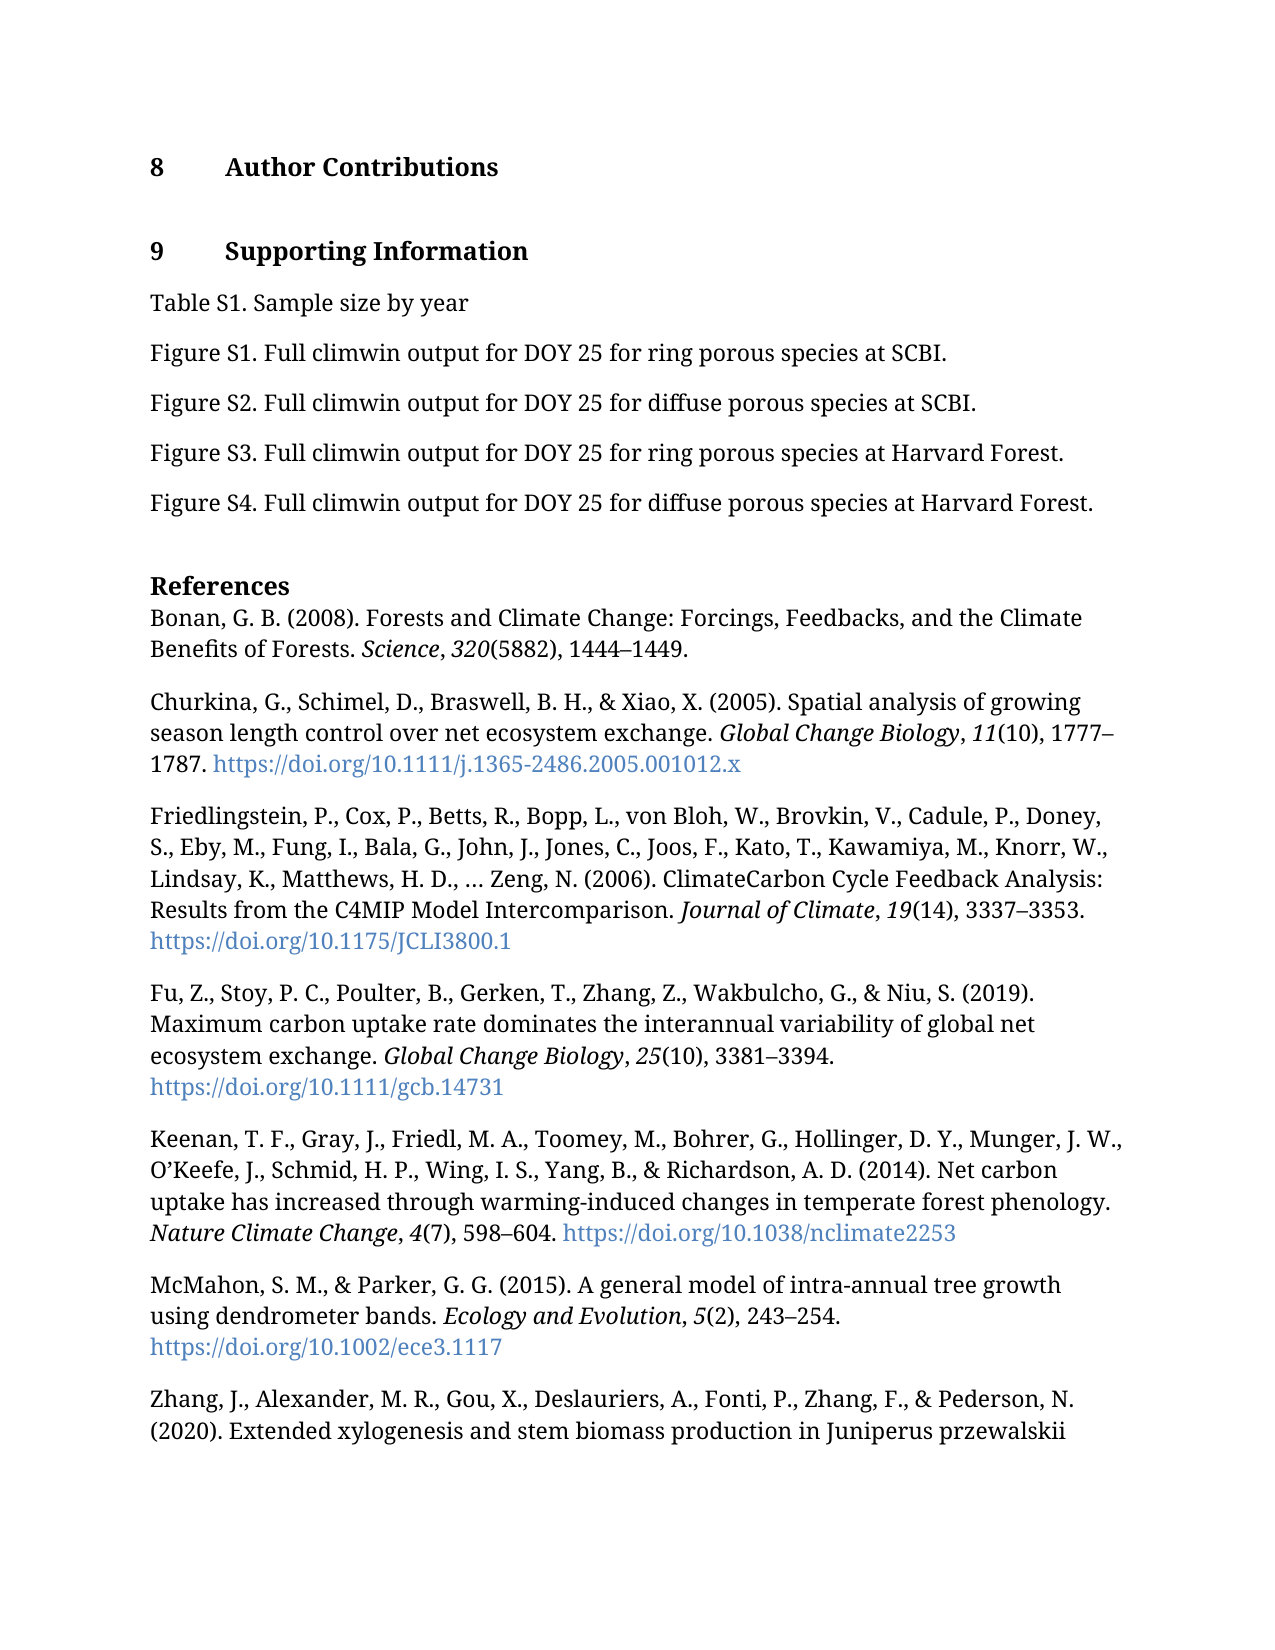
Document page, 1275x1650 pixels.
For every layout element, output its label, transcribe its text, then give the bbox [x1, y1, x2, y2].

subtitle References [150, 568, 1125, 602]
text Keenan, T. F., Gray, J., Friedl, M. A., Toomey, M., Bohrer, G., Hollinger, D. Y., Munger, J. W., O’Keefe, J., Schmid, H. P., Wing, I. S., Yang, B., & Richardson, A. D. (2014). Net carbon uptake has increased through warming-induced changes in temperate forest phenology. Nature Climate Change, 4(7), 598–604. https://doi.org/10.1038/nclimate2253 [150, 1123, 1125, 1248]
text Bonan, G. B. (2008). Forests and Climate Change: Forcings, Feedbacks, and the Climate Benefits of Forests. Science, 320(5882), 1444–1449. [150, 602, 1125, 665]
text Figure S2. Full climwin output for DOY 25 for diffuse porous species at SCBI. [150, 387, 1125, 418]
text Fu, Z., Stoy, P. C., Poulter, B., Gerken, T., Zhang, Z., Wakbulcho, G., & Niu, S. (2019). Maximum carbon uptake rate dominates the interannual variability of global net ecosystem exchange. Global Change Biology, 25(10), 3381–3394. https://doi.org/10.1111/gcb.14731 [150, 977, 1125, 1102]
text Figure S3. Full climwin output for DOY 25 for ring porous species at Harvard Forest. [150, 437, 1125, 468]
text Table S1. Sample size by year [150, 287, 1125, 318]
subtitle 9 Supporting Information [150, 234, 1125, 268]
text Friedlingstein, P., Cox, P., Betts, R., Bopp, L., von Bloh, W., Brovkin, V., Cadule, P., Doney, S., Eby, M., Fung, I., Bala, G., John, J., Jones, C., Joos, F., Kato, T., Kawamiya, M., Knorr, W., Lindsay, K., Matthews, H. D., … Zeng, N. (2006). ClimateCarbon Cycle Feedback Analysis: Results from the C4MIP Model Intercomparison. Journal of Climate, 19(14), 3337–3353. https://doi.org/10.1175/JCLI3800.1 [150, 800, 1125, 956]
text Churkina, G., Schimel, D., Braswell, B. H., & Xiao, X. (2005). Spatial analysis of growing season length control over net ecosystem exchange. Global Change Biology, 11(10), 1777–1787. https://doi.org/10.1111/j.1365-2486.2005.001012.x [150, 686, 1125, 779]
subtitle 8 Author Contributions [150, 150, 1125, 184]
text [150, 1383, 1125, 1446]
text McMahon, S. M., & Parker, G. G. (2015). A general model of intra-annual tree growth using dendrometer bands. Ecology and Evolution, 5(2), 243–254. https://doi.org/10.1002/ece3.1117 [150, 1269, 1125, 1363]
text Figure S4. Full climwin output for DOY 25 for diffuse porous species at Harvard Forest. [150, 487, 1125, 518]
text Figure S1. Full climwin output for DOY 25 for ring porous species at SCBI. [150, 337, 1125, 368]
